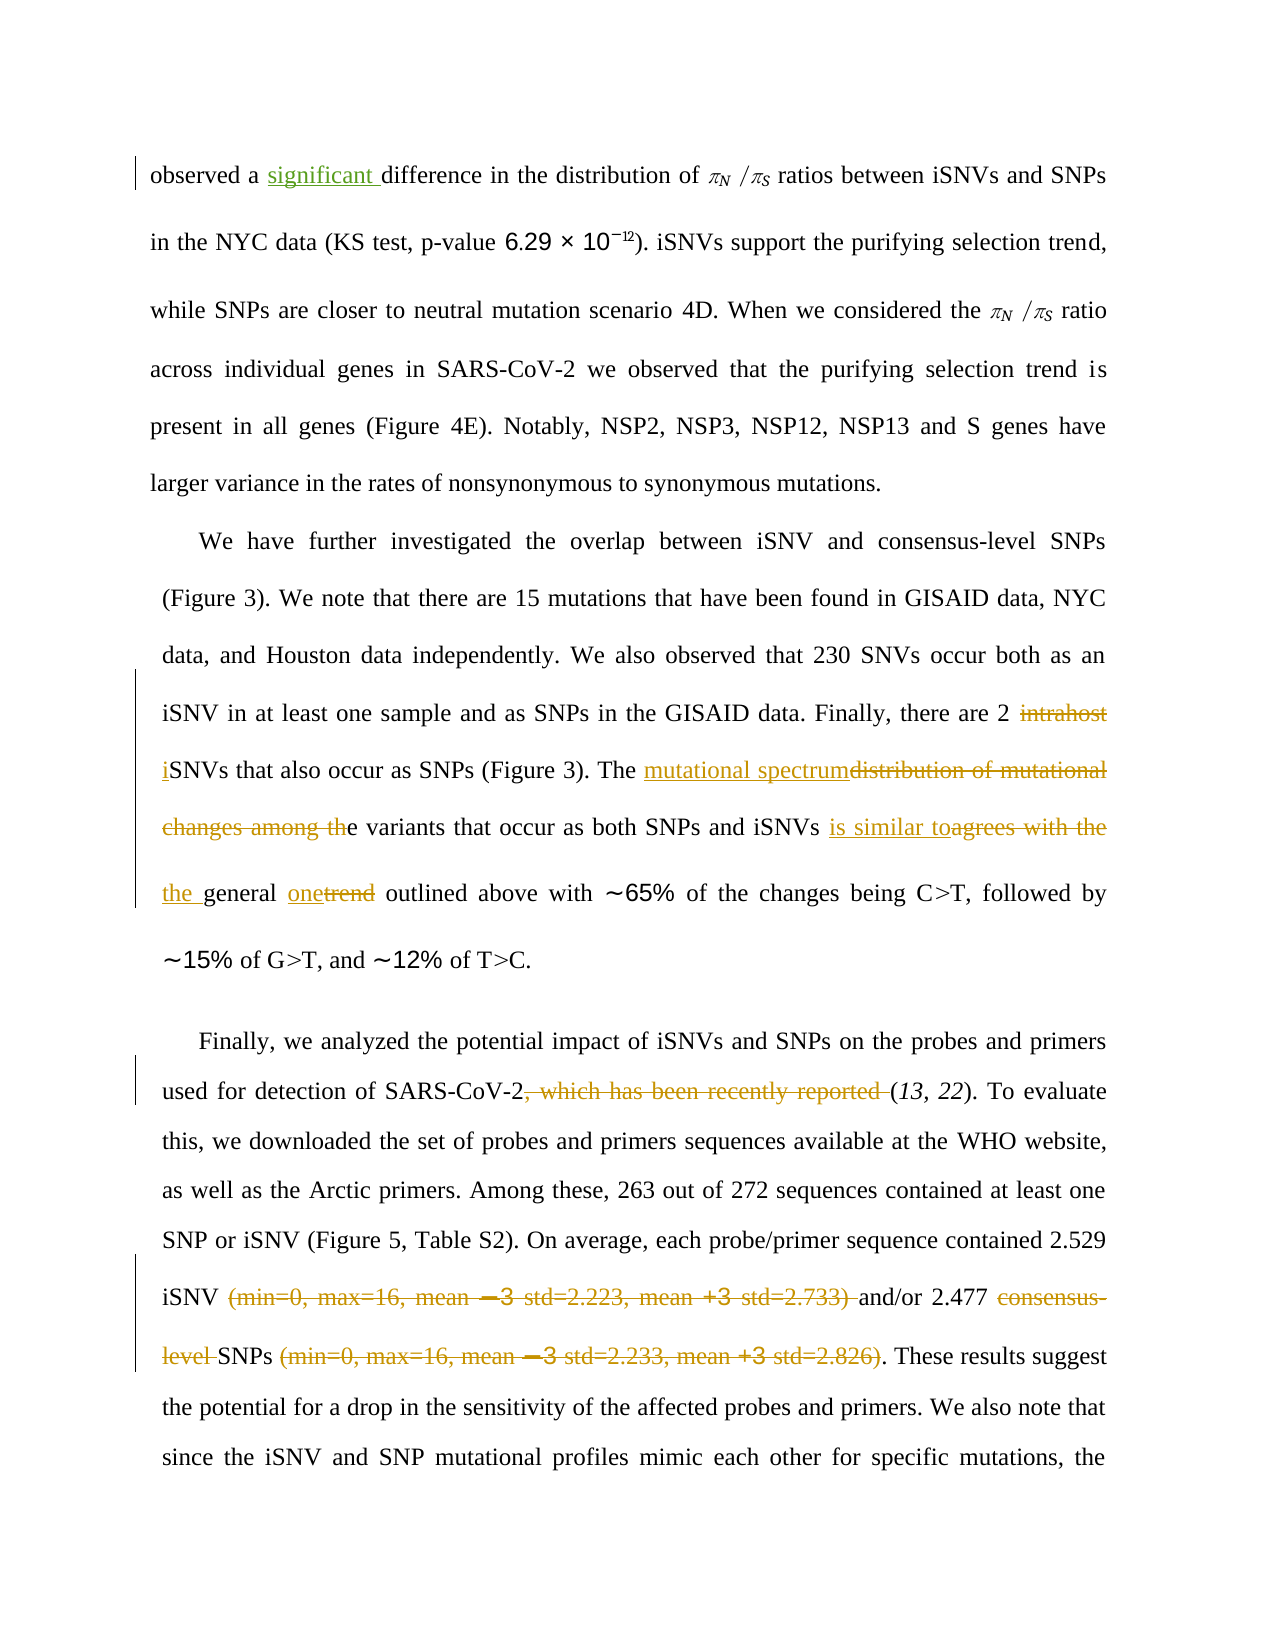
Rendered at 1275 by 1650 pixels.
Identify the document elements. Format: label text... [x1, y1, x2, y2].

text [150, 156, 1107, 497]
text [162, 1026, 1107, 1471]
text We have further investigated the overlap between iSNV and consensus-level SNPs (Figure 3). We note that there are 15 mutations that have been found in GISAID data, NYC data, and Houston data independently. We also observed that 230 SNVs occur both as an iSNV in at least one sample and as SNPs in the GISAID data. Finally, there are 2 SNVs that also occur as SNPs (Figure 3). The e variants that occur as both SNPs and iSNVs general outlined above with ∼65% of the changes being C>T, followed by ∼15% of G>T, and ∼12% of T>C. [162, 526, 1107, 976]
